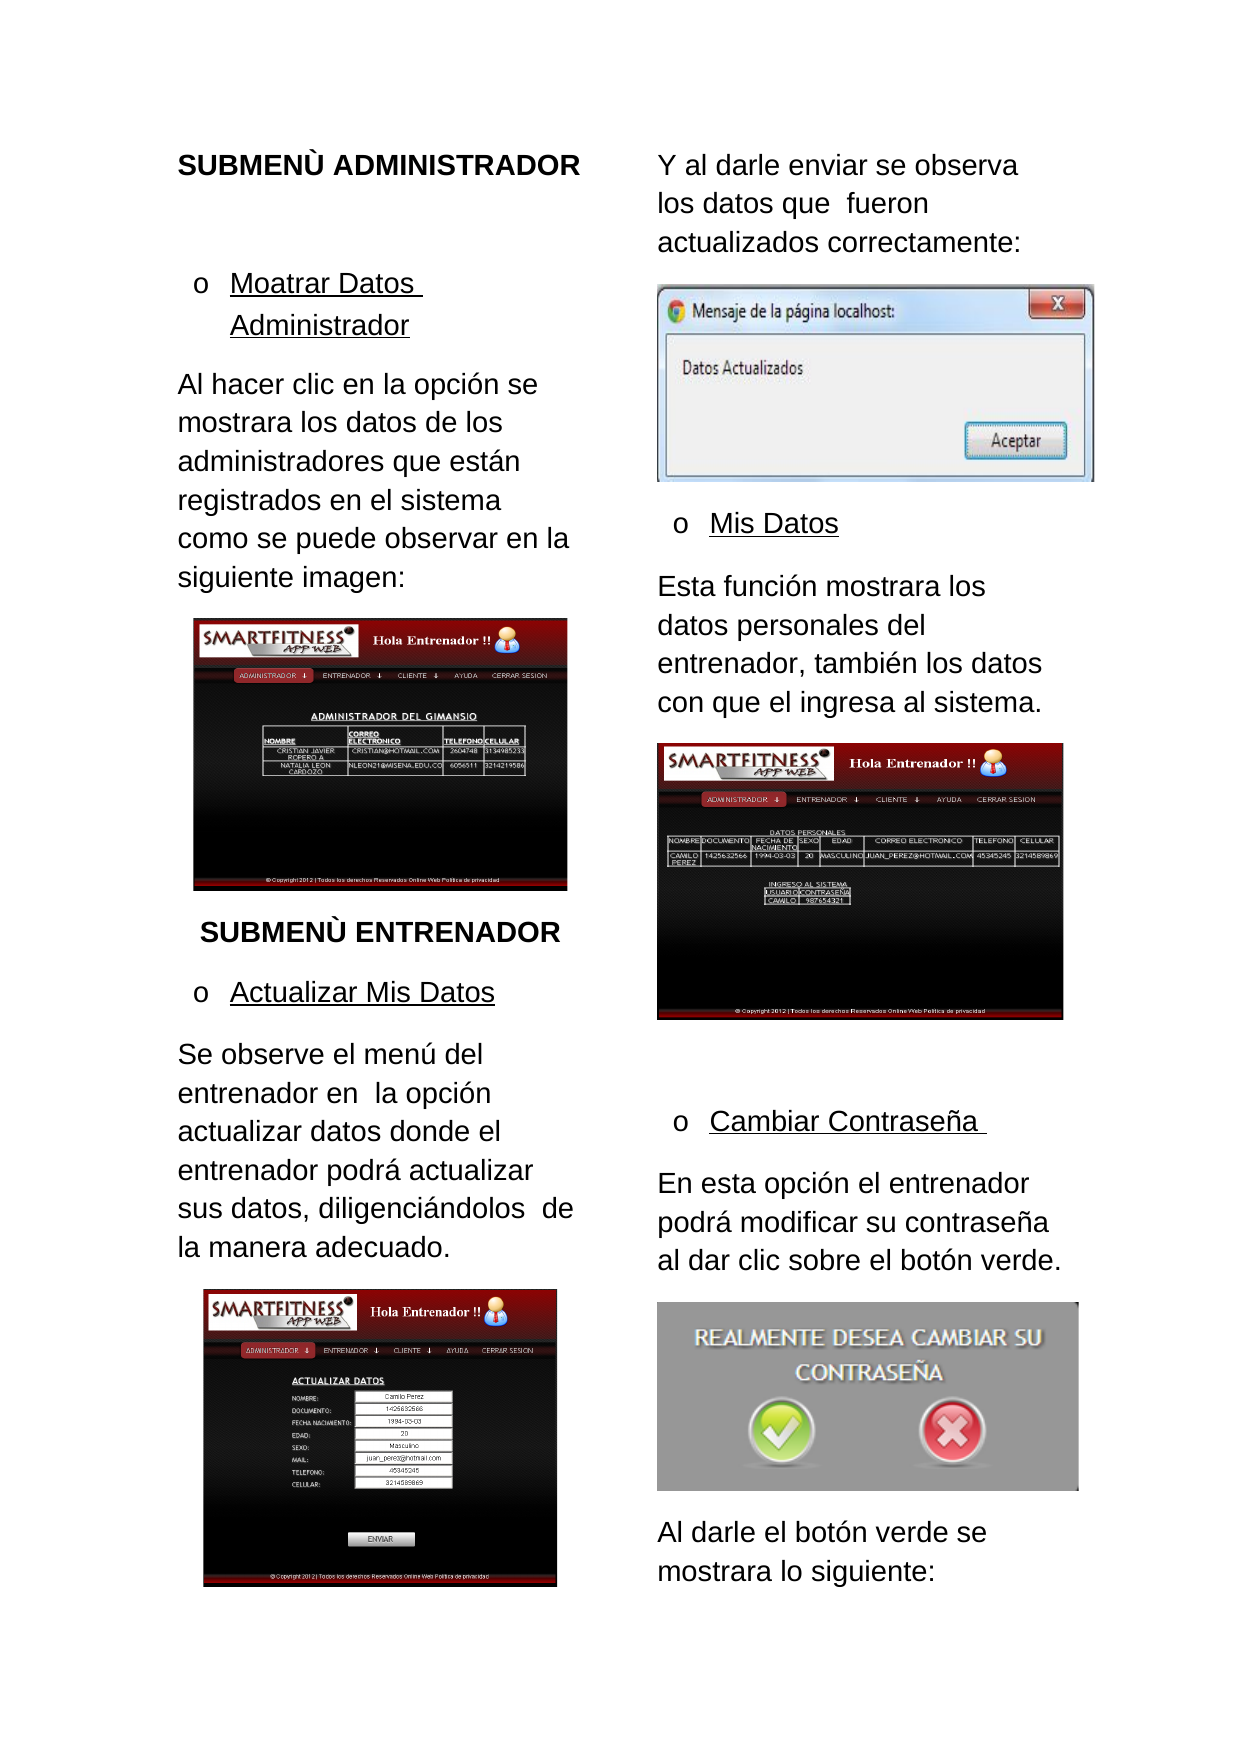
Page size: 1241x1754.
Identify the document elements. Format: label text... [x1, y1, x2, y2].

list Mis Datos [672, 507, 1063, 543]
list Moatrar Datos Administrador [192, 266, 583, 341]
picture [193, 618, 568, 891]
text Y al darle enviar se observa los datos que fueron actualizados correctamente: [657, 148, 1063, 258]
picture [657, 284, 1095, 482]
text Al darle el botón verde se mostrara lo siguiente: [657, 1516, 1063, 1588]
picture [657, 1302, 1079, 1491]
list Cambiar Contraseña [672, 1104, 1063, 1140]
list Actualizar Mis Datos [192, 975, 583, 1011]
picture [657, 743, 1064, 1020]
text Esta función mostrara los datos personales del entrenador, también los datos con que el ingresa al sistema. [657, 569, 1063, 718]
text Al hacer clic en la opción se mostrara los datos de los administradores que están registrados en el sistema como se puede observar en la siguiente imagen: [177, 367, 583, 593]
text SUBMENÙ ENTRENADOR [177, 916, 583, 949]
picture [203, 1289, 558, 1587]
text Se observe el menú del entrenador en la opción actualizar datos donde el entrenador podrá actualizar sus datos, diligenciándolos de la manera adecuado. [177, 1037, 583, 1263]
text SUBMENÙ ADMINISTRADOR [177, 148, 583, 181]
text En esta opción el entrenador podrá modificar su contraseña al dar clic sobre el botón verde. [657, 1166, 1063, 1277]
